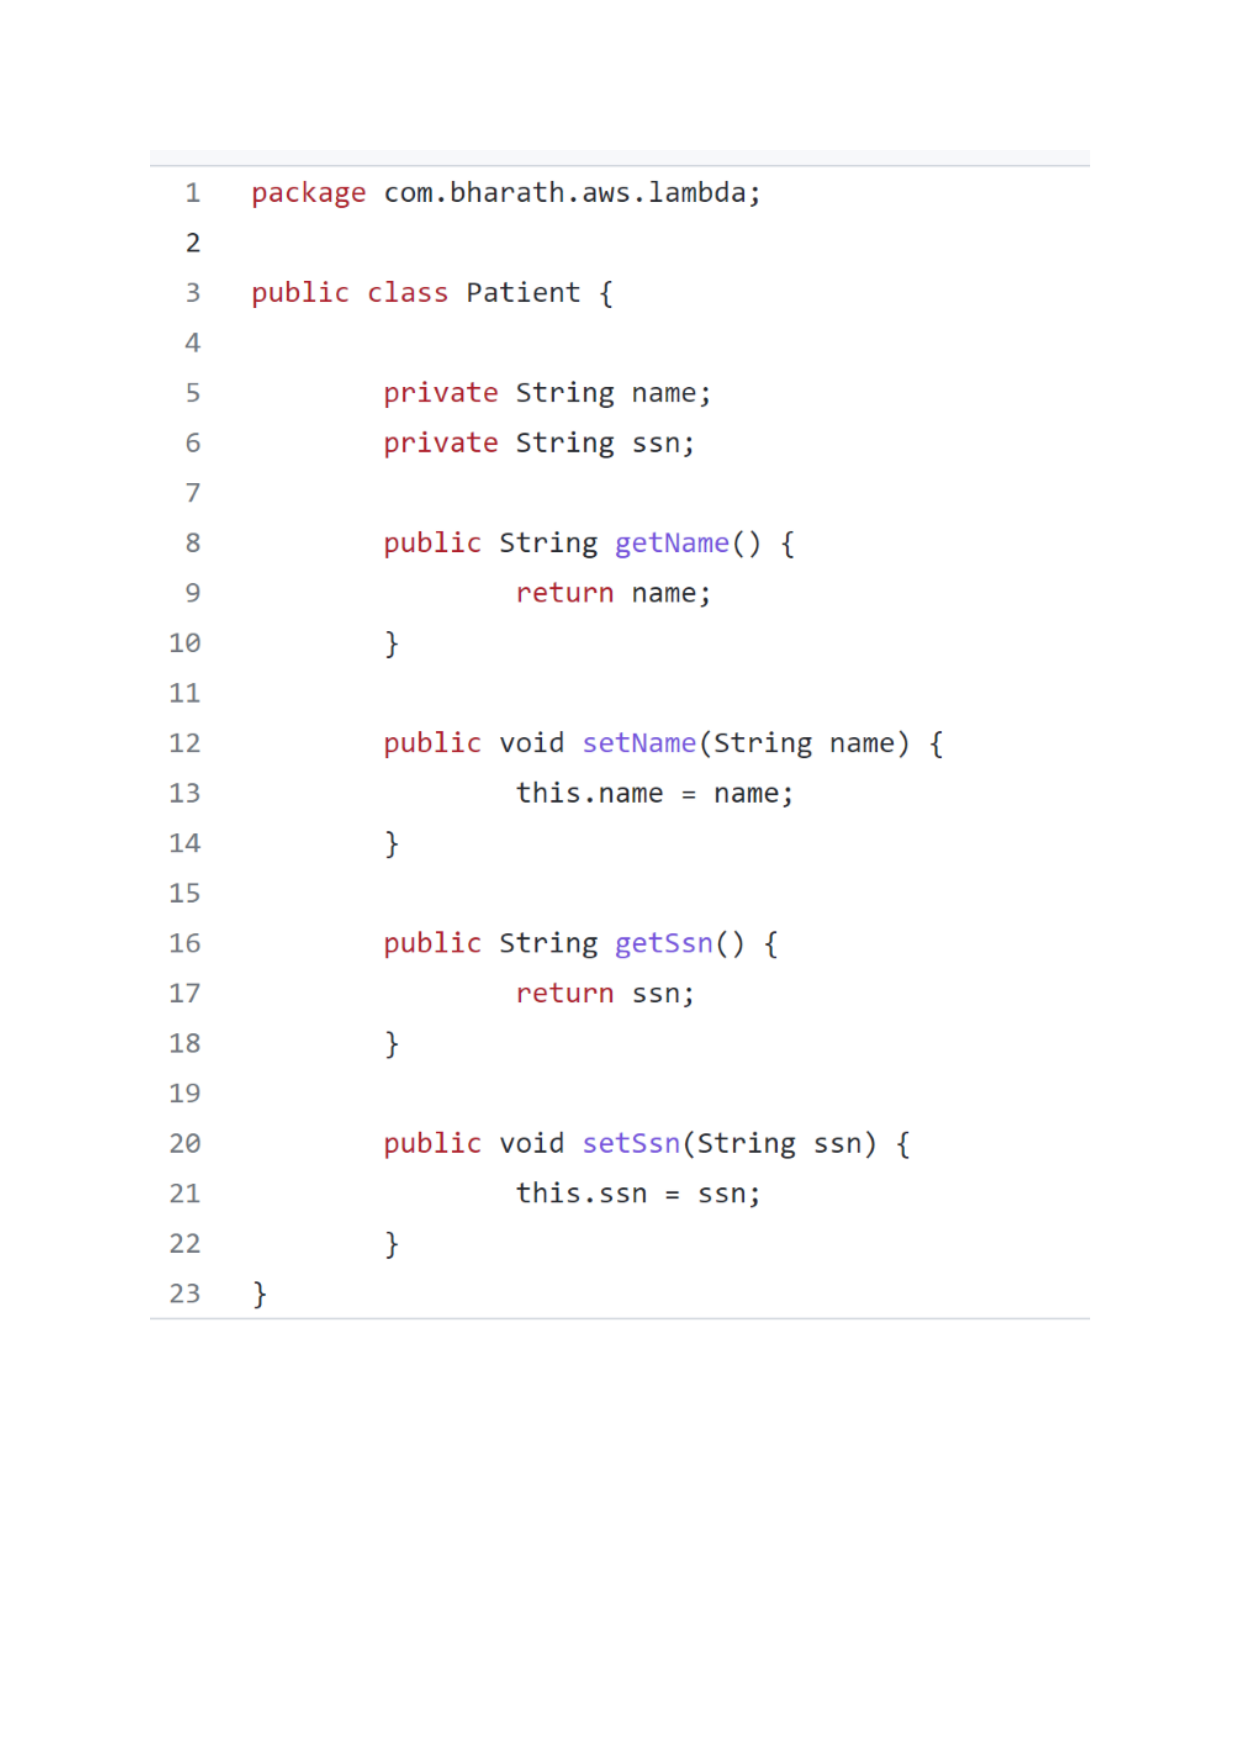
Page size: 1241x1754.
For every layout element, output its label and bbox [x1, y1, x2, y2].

picture [150, 150, 1091, 1412]
